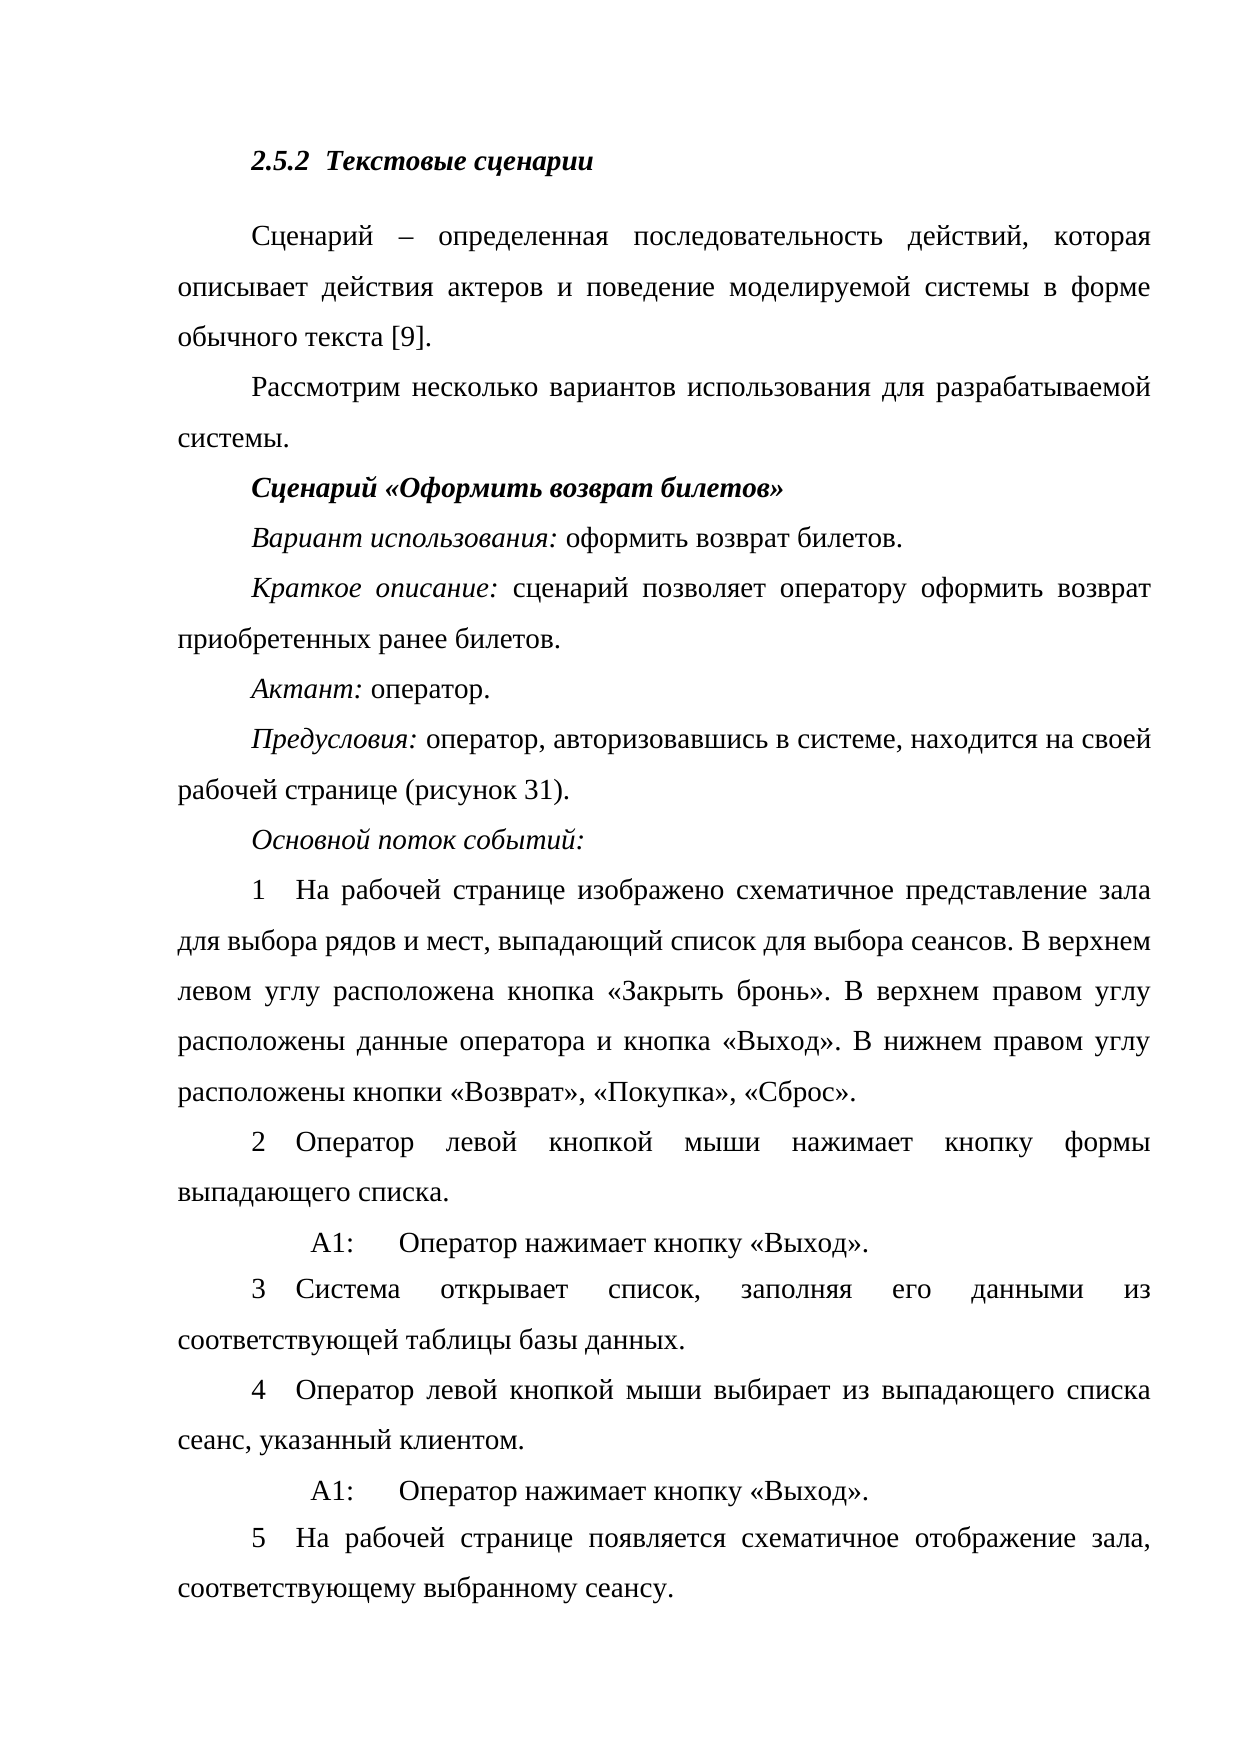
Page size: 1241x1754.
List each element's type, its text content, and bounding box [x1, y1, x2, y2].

text На рабочей странице изображено схематичное представление зала для выбора рядов и мест, выпадающий список для выбора сеансов. В верхнем левом углу расположена кнопка «Закрыть бронь». В верхнем правом углу расположены данные оператора и кнопка «Выход». В нижнем правом углу расположены кнопки «Возврат», «Покупка», «Сброс». [177, 872, 1152, 1107]
text Актант: оператор. [177, 671, 1152, 705]
text Сценарий – определенная последовательность действий, которая описывает действия актеров и поведение моделируемой системы в форме обычного текста [9]. [177, 218, 1152, 353]
text Оператор левой кнопкой мыши нажимает кнопку формы выпадающего списка. [177, 1124, 1152, 1208]
text Текстовые сценарии [251, 143, 1152, 177]
list А1: Оператор нажимает кнопку «Выход». [310, 1225, 1152, 1258]
text Вариант использования: оформить возврат билетов. [177, 520, 1152, 554]
text На рабочей странице появляется схематичное отображение зала, соответствующему выбранному сеансу. [177, 1520, 1152, 1603]
text Основной поток событий: [177, 822, 1152, 856]
text Предусловия: оператор, авторизовавшись в системе, находится на своей рабочей странице (рисунок 31). [177, 722, 1152, 805]
text Рассмотрим несколько вариантов использования для разрабатываемой системы. [177, 369, 1152, 453]
text Оператор левой кнопкой мыши выбирает из выпадающего списка сеанс, указанный клиентом. [177, 1372, 1152, 1456]
text Система открывает список, заполняя его данными из соответствующей таблицы базы данных. [177, 1272, 1152, 1355]
text Краткое описание: сценарий позволяет оператору оформить возврат приобретенных ранее билетов. [177, 571, 1152, 654]
list А1: Оператор нажимает кнопку «Выход». [310, 1473, 1152, 1506]
text Сценарий «Оформить возврат билетов» [177, 470, 1152, 503]
